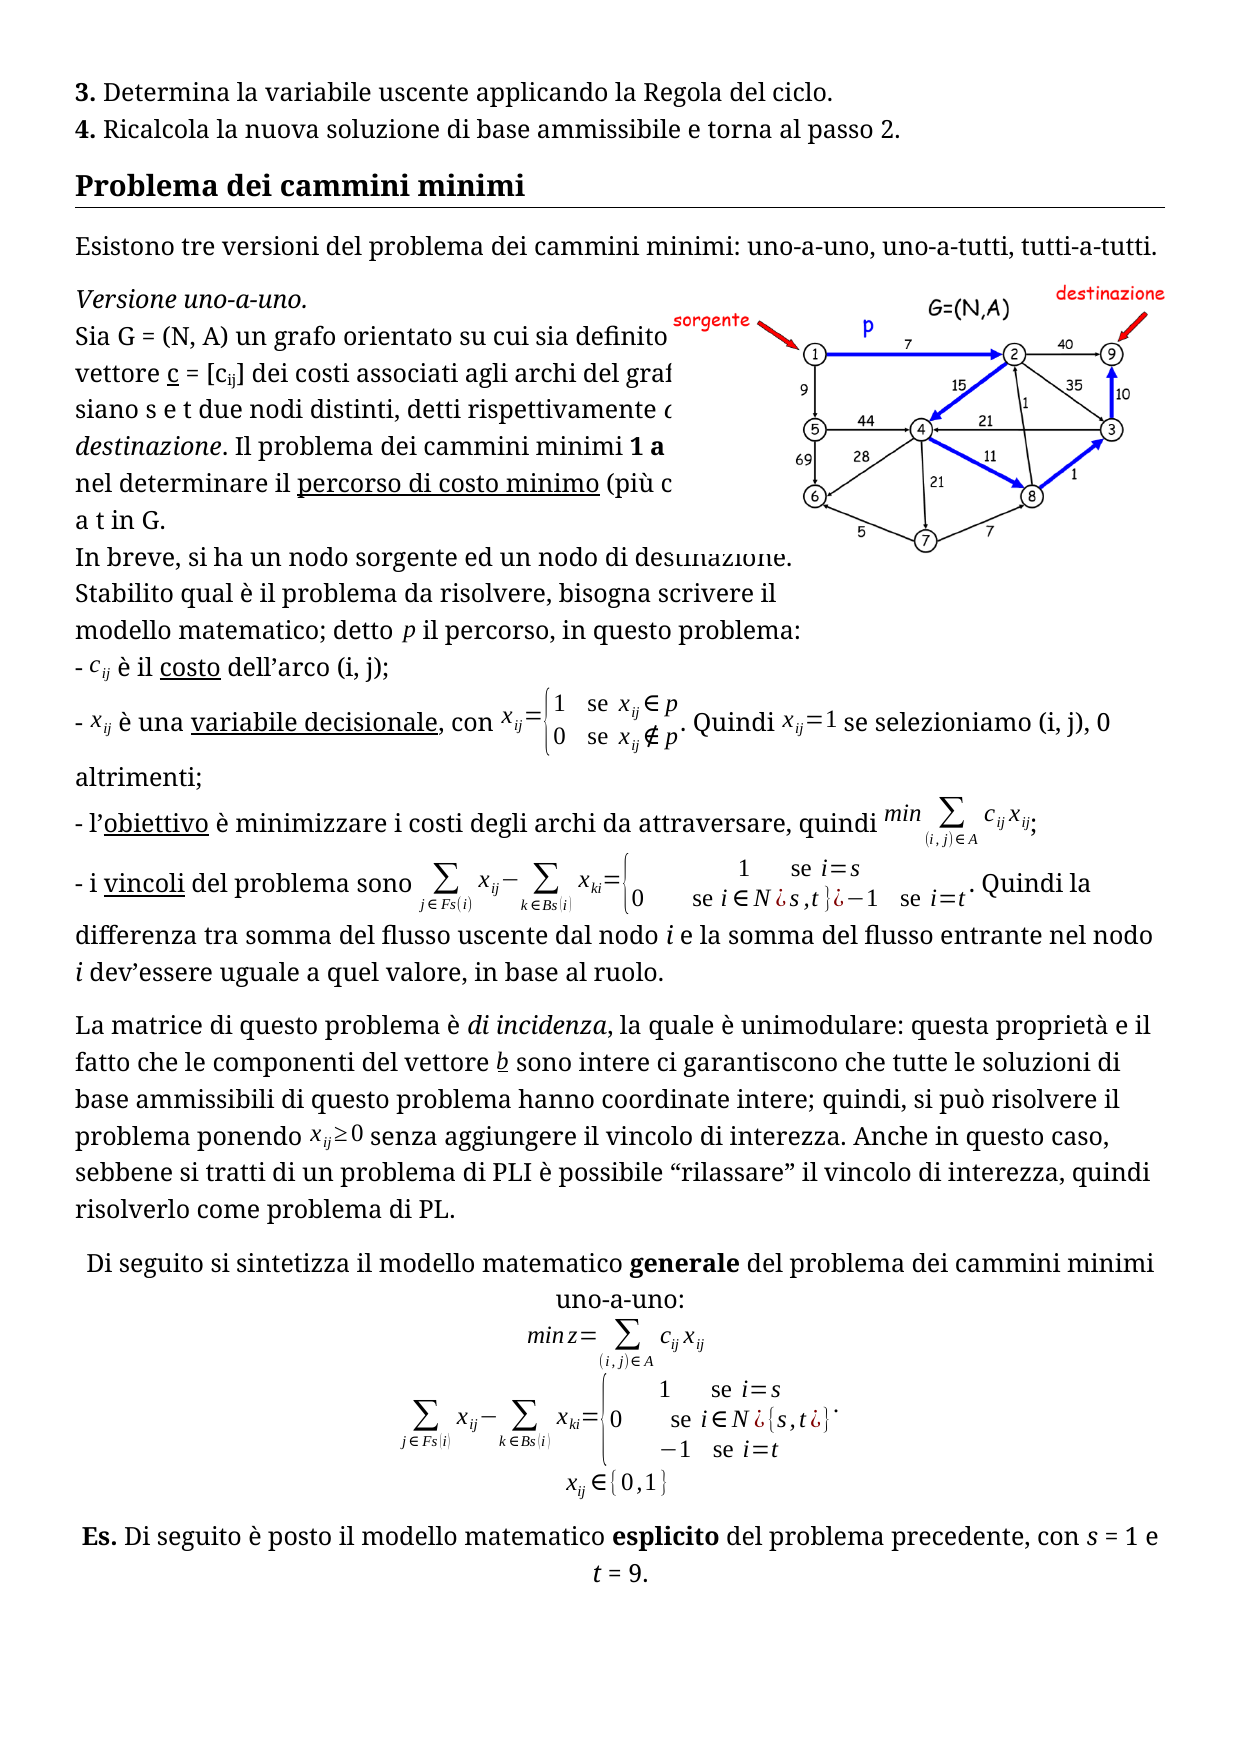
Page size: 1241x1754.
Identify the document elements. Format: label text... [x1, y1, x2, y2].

text La matrice di questo problema è di incidenza, la quale è unimodulare: questa proprietà e il fatto che le componenti del vettore sono intere ci garantiscono che tutte le soluzioni di base ammissibili di questo problema hanno coordinate intere;u quindi quindi, si può risolvere il problema ponendo senza aggiungere il vincolo di interezza. Anche in questo caso, sebbene si tratti di un problema di PLI è possibile “rilassare” il vincolo di interezza, quindi risolverlo come problema di PL. [75, 1008, 1165, 1226]
text Esistono tre versioni del problema dei cammini minimi: uno-a-uno, uno-a-tutti, tutti-a-tutti. [75, 228, 1165, 262]
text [75, 75, 1165, 146]
text Problema dei cammini minimi [75, 165, 1165, 207]
text Versione uno-a-uno. Sia G = (N, A) un grafo orientato su cui sia definito un vettore c = [cij] dei costi associati agli archi del grafo; inoltre, siano s e t due nodi distinti, detti rispettivamente origine e destinazione. Il problema dei cammini minimi 1 a 1 consiste nel determinare il percorso di costo minimo (più corto) da s a t in G. In breve, si ha un nodo sorgente ed un nodo di destinazione. Stabilito qual è il problema da risolvere, bisogna scrivere il modello matematico; detto il percorso, in questo problema: - è il costo dell’arco (i, j); - è una variabile decisionale, con . Quindi se selezioniamo (i, j), 0 altrimenti; - l’obiettivo è minimizzare i costi degli archi da attraversare, quindi ; - i vincoli del problema sono . Quindi la differenza tra somma del flusso uscente dal nodo i e la somma del flusso entrante nel nodo i dev’essere uguale a quel valore, in base al ruolo. [75, 282, 1165, 988]
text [75, 1519, 1165, 1589]
text Di seguito si sintetizza il modello matematico generale del problema dei cammini minimi uno-a-uno: [75, 1245, 1165, 1500]
picture [671, 283, 1166, 554]
